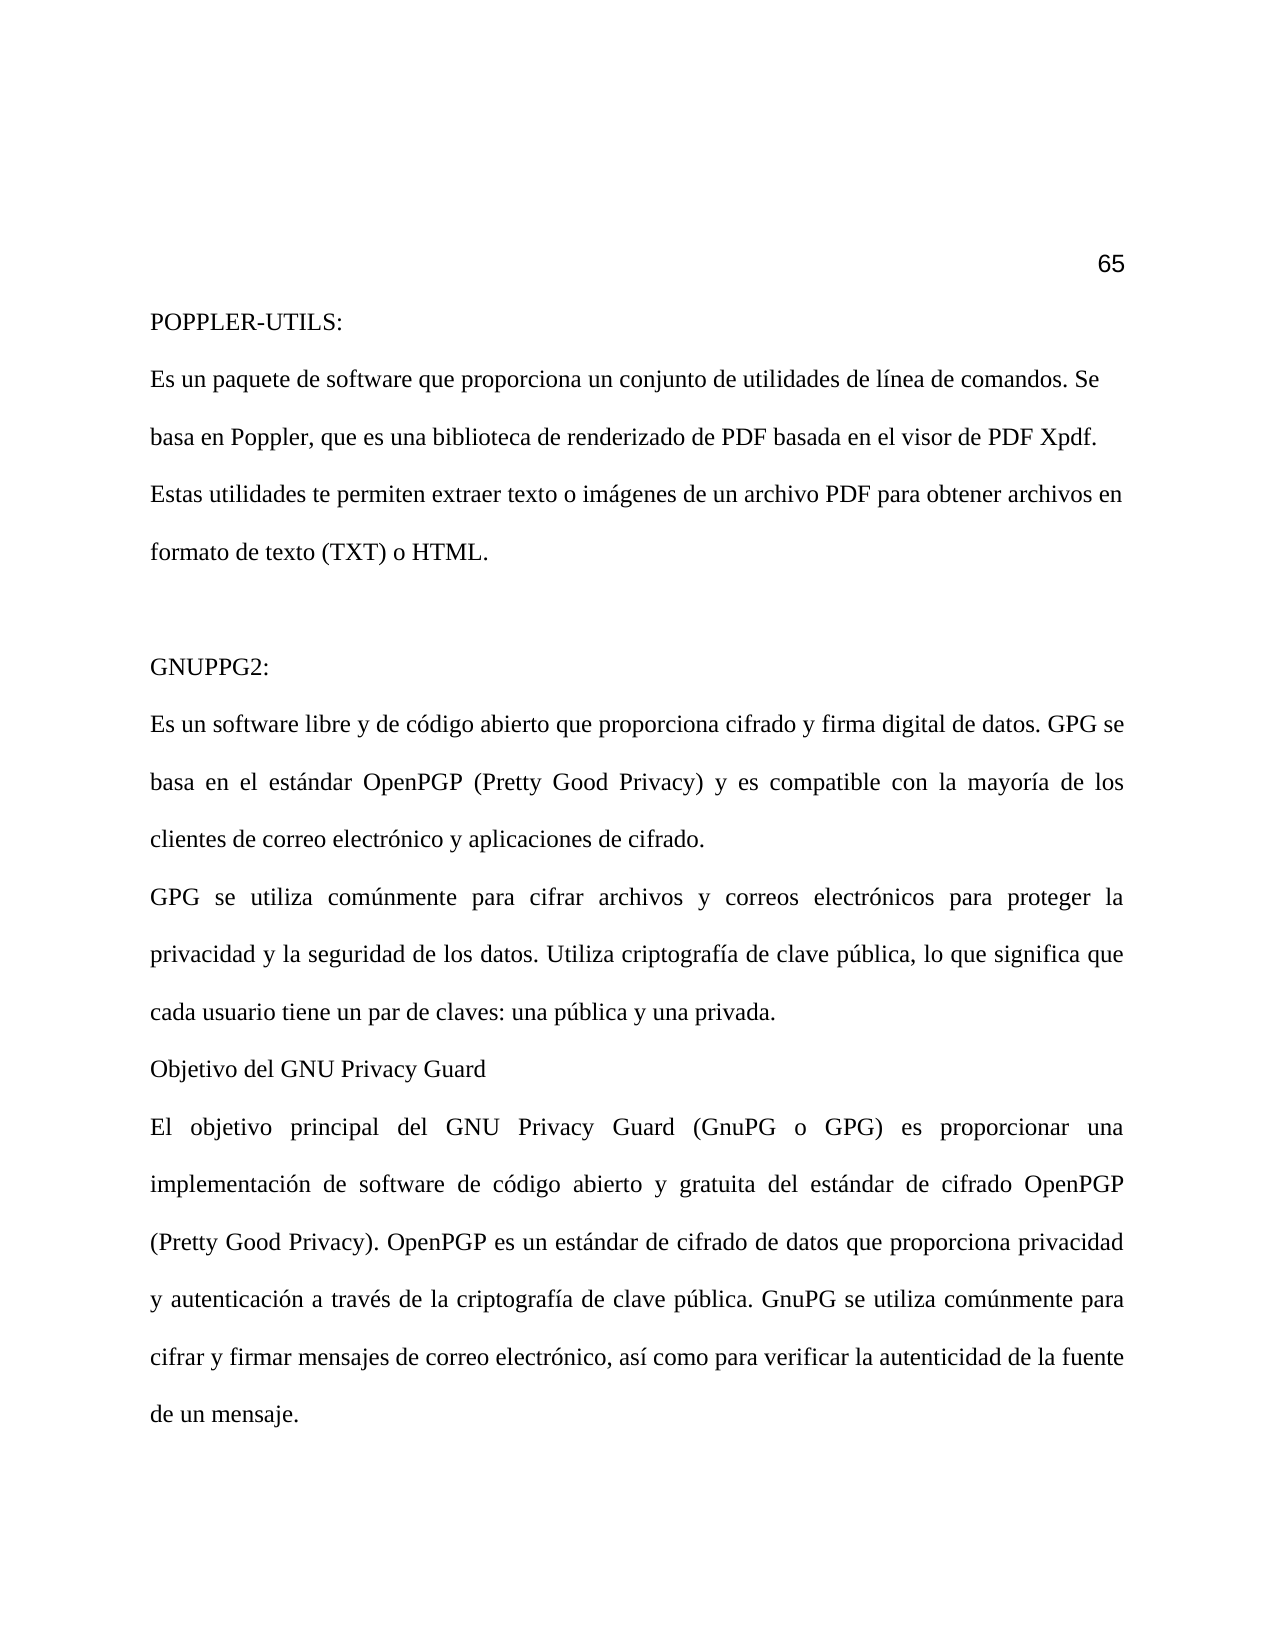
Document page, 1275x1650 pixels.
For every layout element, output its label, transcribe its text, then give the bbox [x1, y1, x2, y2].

text GNUPPG2: [150, 652, 1125, 681]
text POPPLER-UTILS: [150, 307, 1125, 336]
text Es un paquete de software que proporciona un conjunto de utilidades de línea de comandos. Se basa en Poppler, que es una biblioteca de renderizado de PDF basada en el visor de PDF Xpdf. Estas utilidades te permiten extraer texto o imágenes de un archivo PDF para obtener archivos en formato de texto (TXT) o HTML. [150, 364, 1125, 566]
text Es un software libre y de código abierto que proporciona cifrado y firma digital de datos. GPG se basa en el estándar OpenPGP (Pretty Good Privacy) y es compatible con la mayoría de los clientes de correo electrónico y aplicaciones de cifrado. [150, 709, 1125, 853]
text GPG se utiliza comúnmente para cifrar archivos y correos electrónicos para proteger la privacidad y la seguridad de los datos. Utiliza criptografía de clave pública, lo que significa que cada usuario tiene un par de claves: una pública y una privada. [150, 882, 1125, 1026]
text Objetivo del GNU Privacy Guard [150, 1054, 1125, 1083]
text El objetivo principal del GNU Privacy Guard (GnuPG o GPG) es proporcionar una implementación de software de código abierto y gratuita del estándar de cifrado OpenPGP (Pretty Good Privacy). OpenPGP es un estándar de cifrado de datos que proporciona privacidad y autenticación a través de la criptografía de clave pública. GnuPG se utiliza comúnmente para cifrar y firmar mensajes de correo electrónico, así como para verificar la autenticidad de la fuente de un mensaje. [150, 1112, 1125, 1428]
